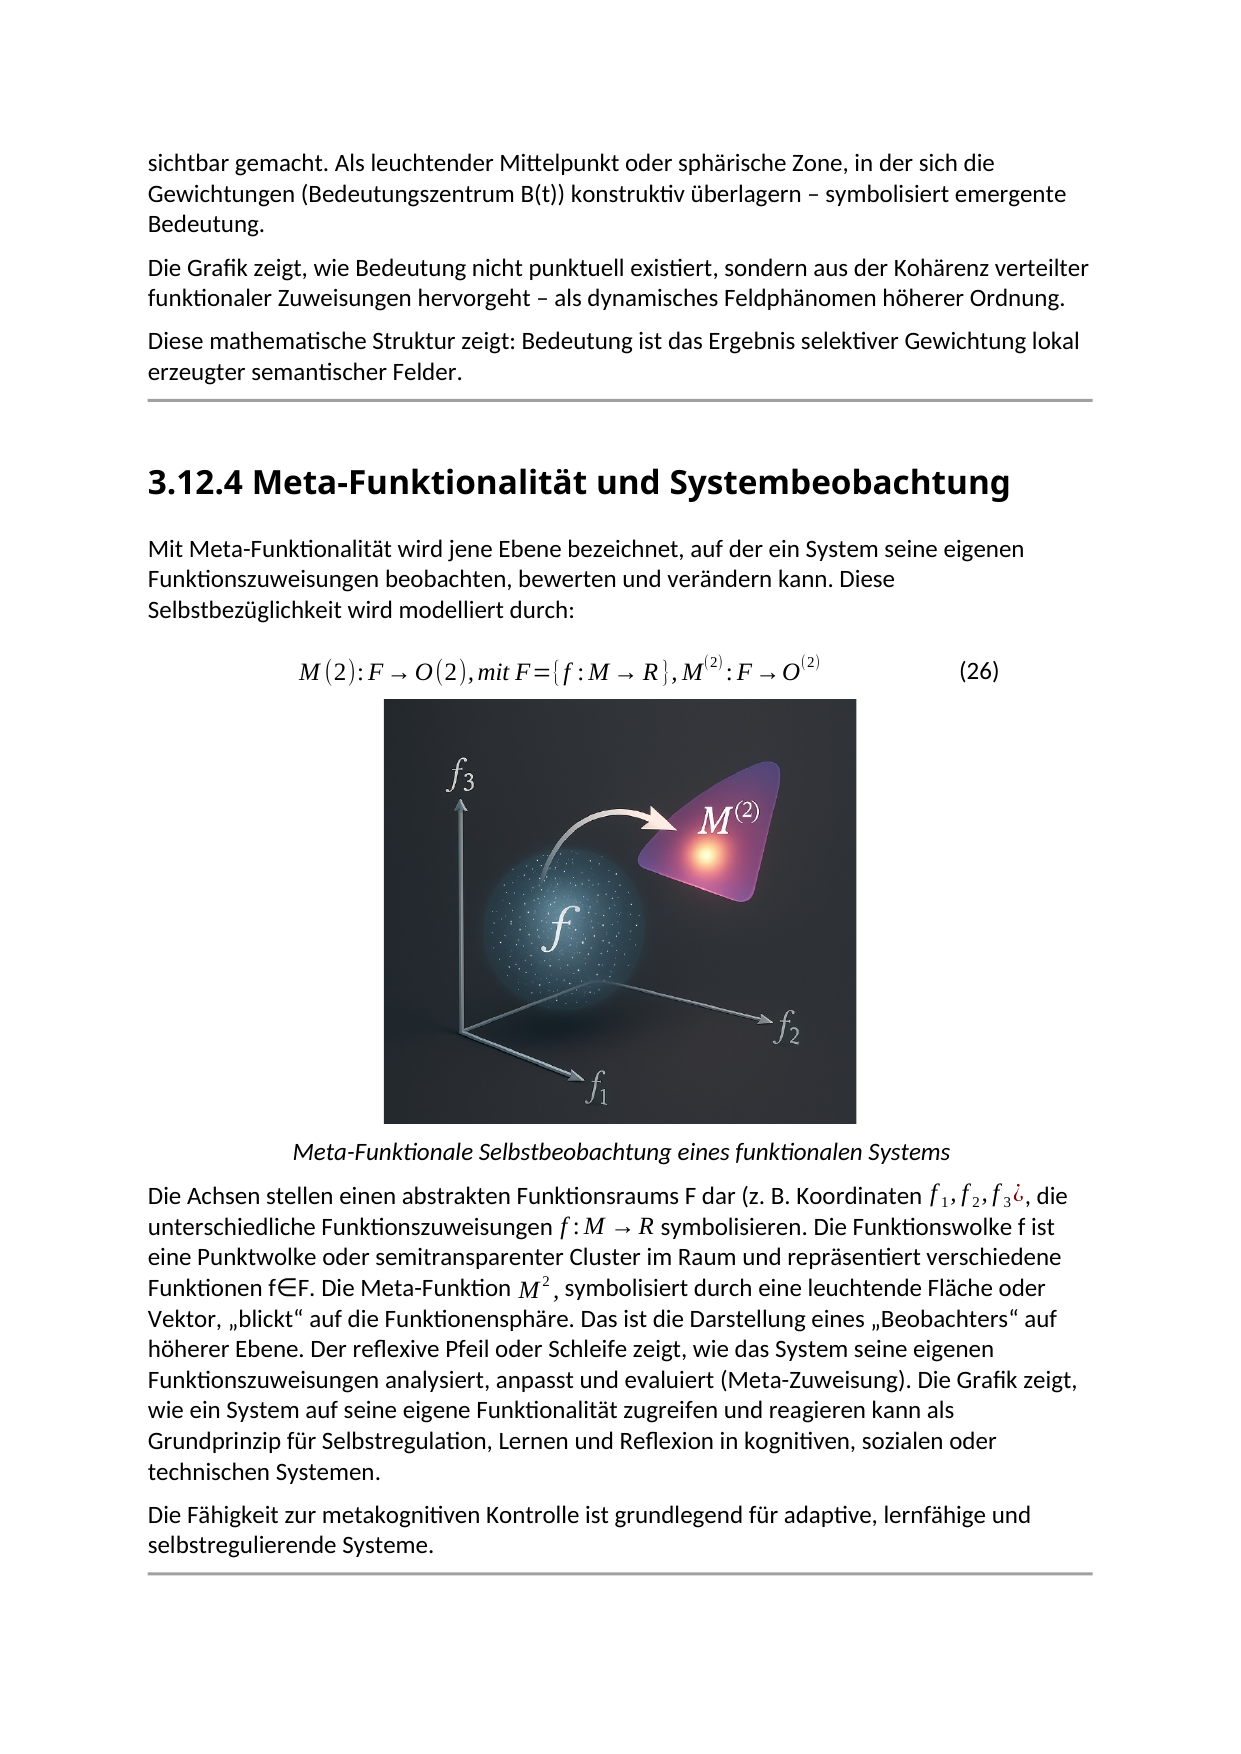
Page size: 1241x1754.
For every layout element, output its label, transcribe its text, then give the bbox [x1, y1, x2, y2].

text Die Fähigkeit zur metakognitiven Kontrolle ist grundlegend für adaptive, lernfähige und selbstregulierende Systeme. [148, 1499, 1093, 1560]
text Mit Meta-Funktionalität wird jene Ebene bezeichnet, auf der ein System seine eigenen Funktionszuweisungen beobachten, bewerten und verändern kann. Diese Selbstbezüglichkeit wird modelliert durch: [148, 533, 1093, 624]
text Diese mathematische Struktur zeigt: Bedeutung ist das Ergebnis selektiver Gewichtung lokal erzeugter semantischer Felder. [148, 325, 1093, 386]
text Die Achsen stellen einen abstrakten Funktionsraums F dar (z. B. Koordinaten , die unterschiedliche Funktionszuweisungen symbolisieren. Die Funktionswolke f ist eine Punktwolke oder semitransparenter Cluster im Raum und repräsentiert verschiedene Funktionen f∈F. Die Meta-Funktion symbolisiert durch eine leuchtende Fläche oder Vektor, „blickt“ auf die Funktionensphäre. Das ist die Darstellung eines „Beobachters“ auf höherer Ebene. Der reflexive Pfeil oder Schleife zeigt, wie das System seine eigenen Funktionszuweisungen analysiert, anpasst und evaluiert (Meta-Zuweisung). Die Grafik zeigt, wie ein System auf seine eigene Funktionalität zugreifen und reagieren kann als Grundprinzip für Selbstregulation, Lernen und Reflexion in kognitiven, sozialen oder technischen Systemen. [148, 1179, 1093, 1486]
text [148, 148, 1093, 239]
text Meta-Funktionale Selbstbeobachtung eines funktionalen Systems [148, 1137, 1093, 1167]
text (26) [223, 654, 1093, 687]
subtitle 3.12.4 Meta-Funktionalität und Systembeobachtung [148, 458, 1093, 504]
text Die Grafik zeigt, wie Bedeutung nicht punktuell existiert, sondern aus der Kohärenz verteilter funktionaler Zuweisungen hervorgeht – als dynamisches Feldphänomen höherer Ordnung. [148, 252, 1093, 313]
picture [383, 699, 857, 1124]
